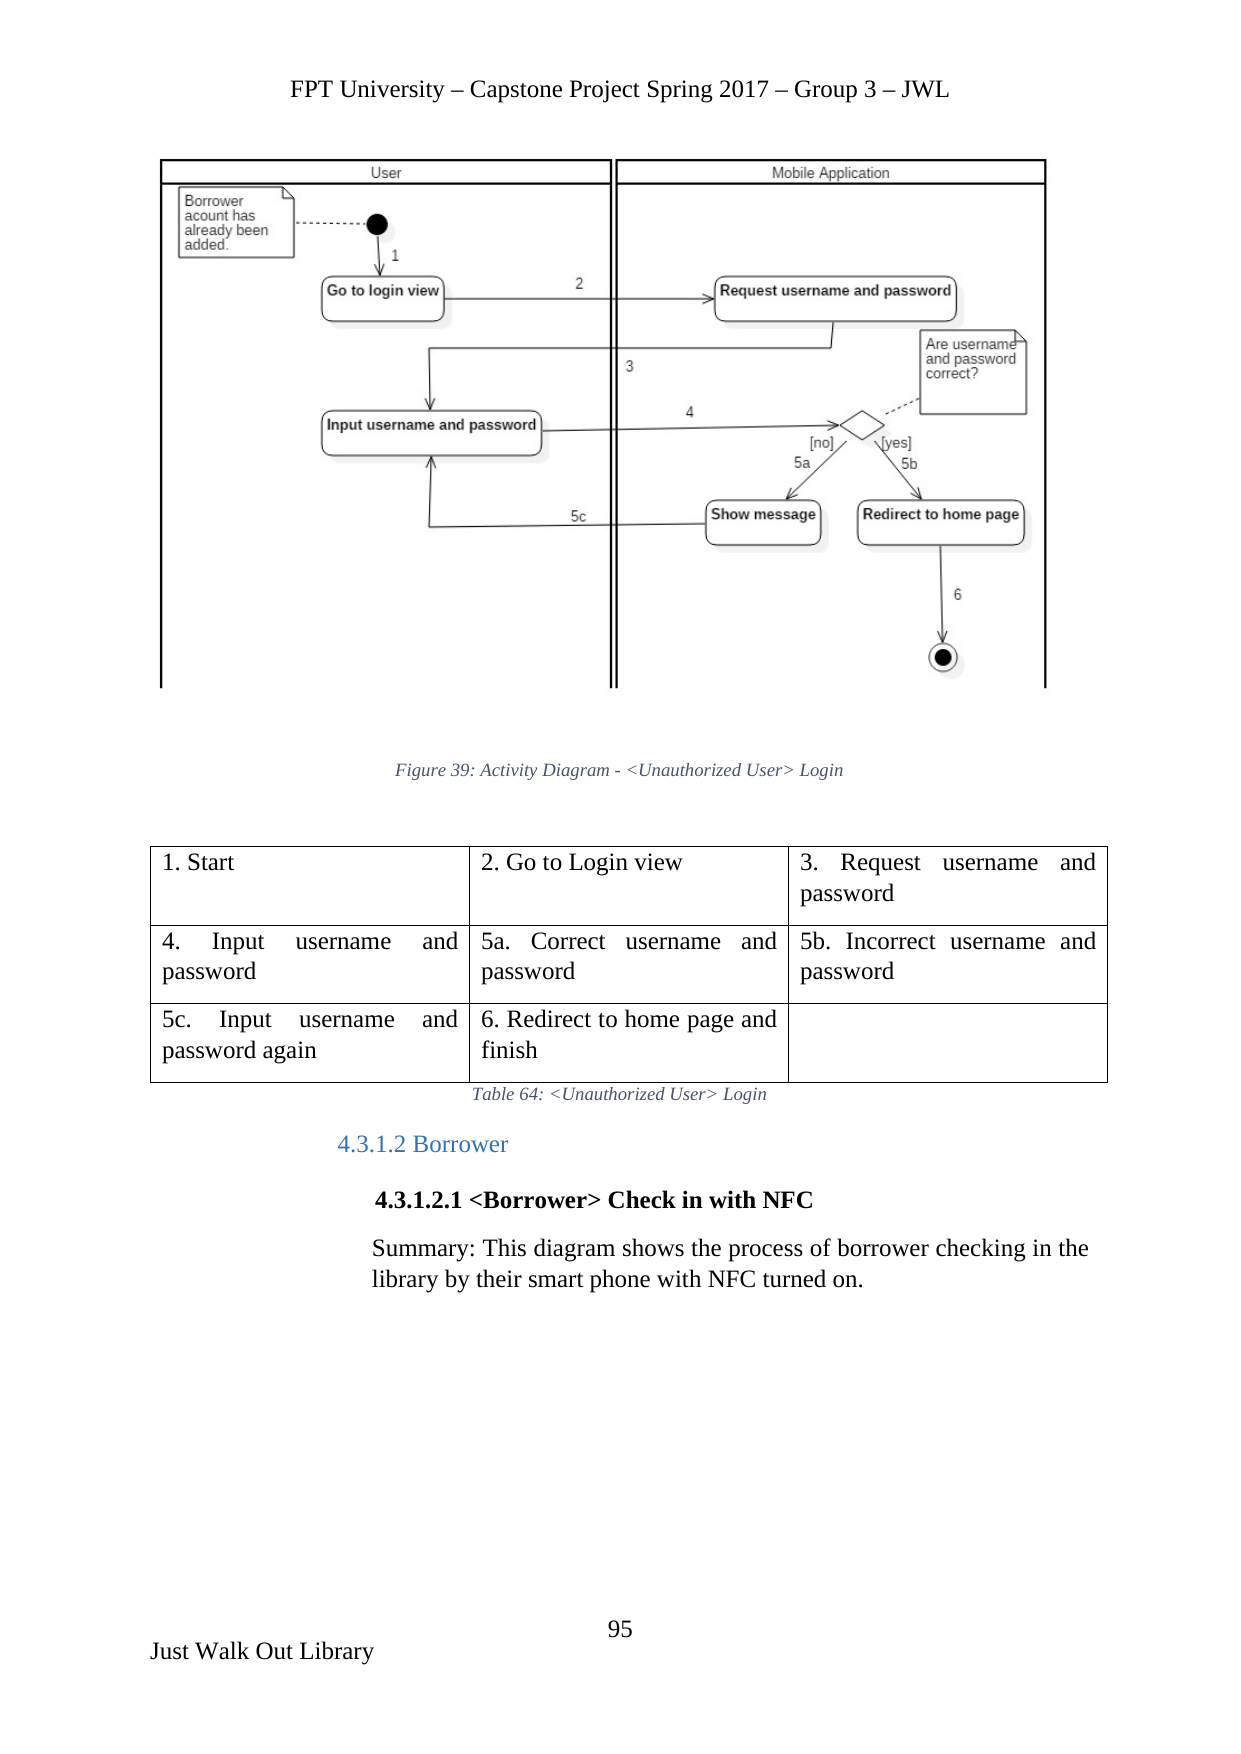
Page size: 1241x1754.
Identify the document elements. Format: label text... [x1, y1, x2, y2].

table_cell 5c. Input username and password again [151, 1004, 469, 1082]
picture [150, 150, 1090, 733]
table_header 1. Start [151, 847, 469, 925]
subtitle Borrower [337, 1129, 1090, 1158]
text Summary: This diagram shows the process of borrower checking in the library by their smart phone with NFC turned on. [372, 1233, 1090, 1292]
table_header 3. Request username and password [789, 847, 1107, 925]
subtitle <Borrower> Check in with NFC [375, 1186, 1090, 1214]
table_header 2. Go to Login view [470, 847, 788, 925]
table_cell 6. Redirect to home page and finish [470, 1004, 788, 1082]
table_cell 4. Input username and password [151, 926, 469, 1003]
table_cell 5b. Incorrect username and password [789, 926, 1107, 1003]
table_cell 5a. Correct username and password [470, 926, 788, 1003]
table_cell [789, 1004, 1107, 1082]
